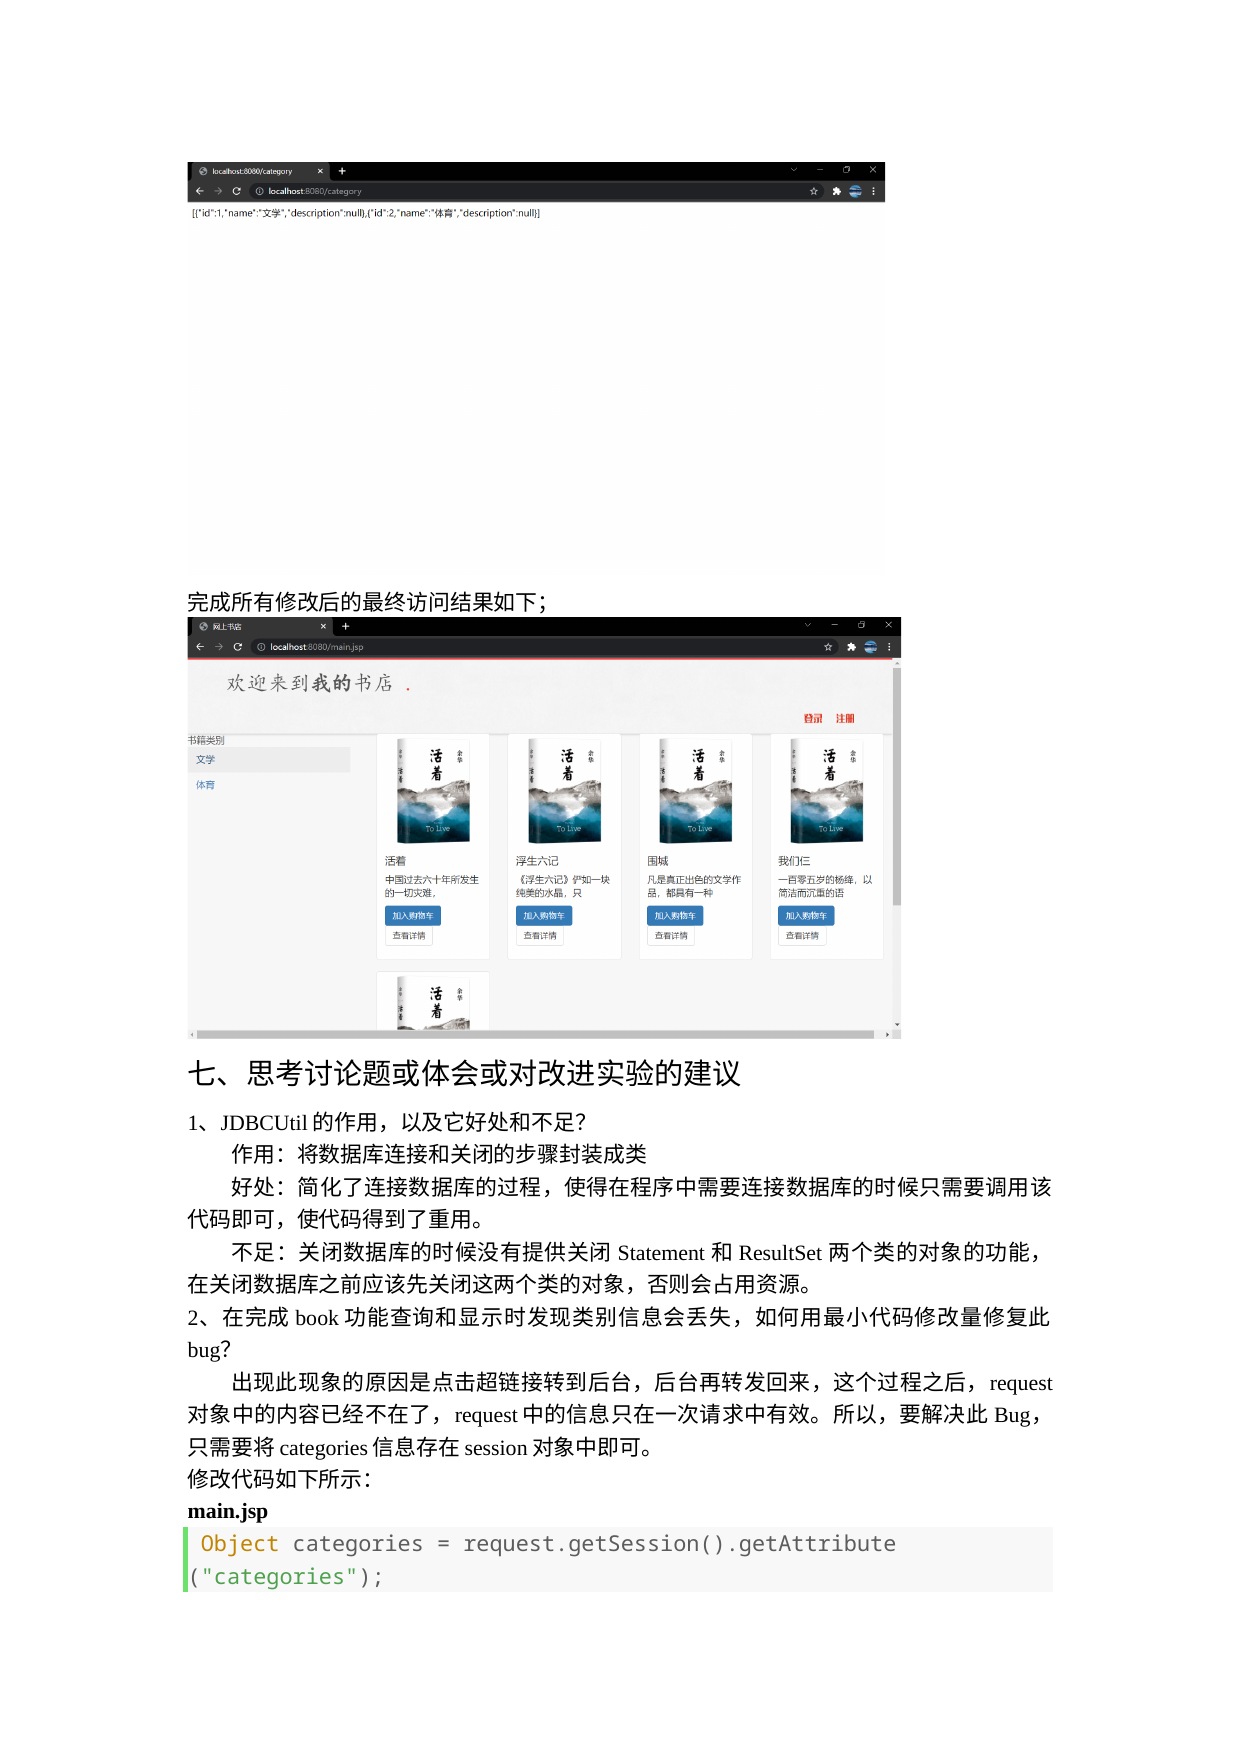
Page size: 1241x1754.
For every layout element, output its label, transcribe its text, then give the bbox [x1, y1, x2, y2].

text 作用：将数据库连接和关闭的步骤封装成类 [187, 1137, 1053, 1169]
text 2、在完成book功能查询和显示时发现类别信息会丢失，如何用最小代码修改量修复此bug？ [187, 1299, 1053, 1364]
text Object categories = request.getSession().getAttribute("categories"); [188, 1527, 1053, 1592]
text 好处：简化了连接数据库的过程，使得在程序中需要连接数据库的时候只需要调用该代码即可，使代码得到了重用。 [187, 1169, 1053, 1234]
text 完成所有修改后的最终访问结果如下； [187, 584, 1053, 617]
picture [187, 617, 902, 1039]
picture [187, 162, 886, 575]
text 1、JDBCUtil的作用，以及它好处和不足？ [187, 1104, 1053, 1137]
text 修改代码如下所示： [187, 1462, 1053, 1494]
text main.jsp [187, 1494, 1053, 1527]
text 出现此现象的原因是点击超链接转到后台，后台再转发回来，这个过程之后，request对象中的内容已经不在了，request中的信息只在一次请求中有效。所以，要解决此Bug，只需要将categories信息存在session对象中即可。 [187, 1364, 1053, 1462]
text 不足：关闭数据库的时候没有提供关闭Statement 和ResultSet 两个类的对象的功能，在关闭数据库之前应该先关闭这两个类的对象，否则会占用资源。 [187, 1234, 1053, 1299]
text 七、思考讨论题或体会或对改进实验的建议 [187, 1039, 1053, 1104]
